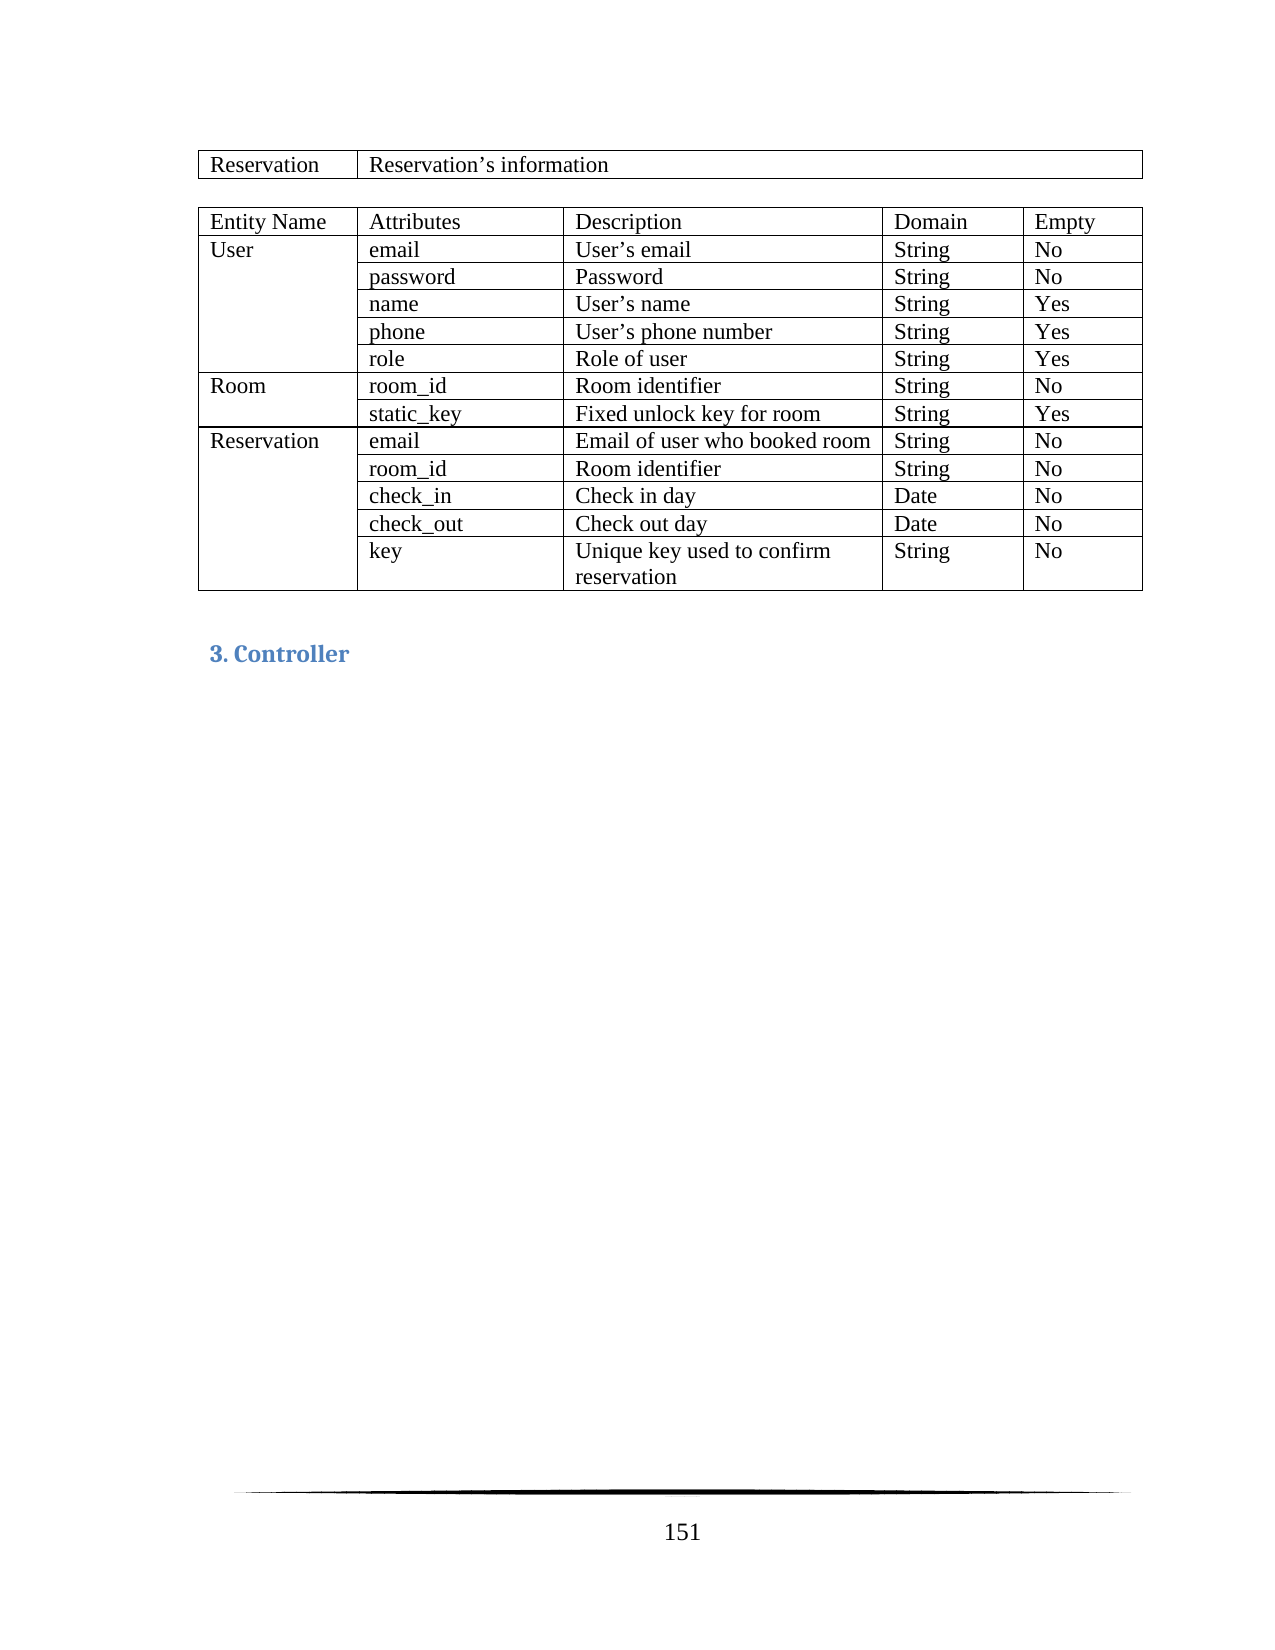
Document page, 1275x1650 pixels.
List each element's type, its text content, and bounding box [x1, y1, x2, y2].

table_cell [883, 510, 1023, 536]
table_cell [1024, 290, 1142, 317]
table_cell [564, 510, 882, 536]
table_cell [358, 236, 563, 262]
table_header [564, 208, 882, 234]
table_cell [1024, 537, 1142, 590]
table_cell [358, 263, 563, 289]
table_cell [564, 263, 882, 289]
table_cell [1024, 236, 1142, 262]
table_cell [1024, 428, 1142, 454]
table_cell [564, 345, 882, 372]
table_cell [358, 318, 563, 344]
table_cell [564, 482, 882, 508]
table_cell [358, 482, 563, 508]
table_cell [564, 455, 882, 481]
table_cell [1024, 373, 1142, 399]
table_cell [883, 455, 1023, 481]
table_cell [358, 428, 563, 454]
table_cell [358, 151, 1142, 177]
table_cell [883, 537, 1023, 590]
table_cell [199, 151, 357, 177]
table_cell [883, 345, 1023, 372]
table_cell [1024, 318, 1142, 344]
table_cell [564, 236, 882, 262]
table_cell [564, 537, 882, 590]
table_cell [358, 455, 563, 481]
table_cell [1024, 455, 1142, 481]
subtitle 3. Controller [210, 640, 1155, 669]
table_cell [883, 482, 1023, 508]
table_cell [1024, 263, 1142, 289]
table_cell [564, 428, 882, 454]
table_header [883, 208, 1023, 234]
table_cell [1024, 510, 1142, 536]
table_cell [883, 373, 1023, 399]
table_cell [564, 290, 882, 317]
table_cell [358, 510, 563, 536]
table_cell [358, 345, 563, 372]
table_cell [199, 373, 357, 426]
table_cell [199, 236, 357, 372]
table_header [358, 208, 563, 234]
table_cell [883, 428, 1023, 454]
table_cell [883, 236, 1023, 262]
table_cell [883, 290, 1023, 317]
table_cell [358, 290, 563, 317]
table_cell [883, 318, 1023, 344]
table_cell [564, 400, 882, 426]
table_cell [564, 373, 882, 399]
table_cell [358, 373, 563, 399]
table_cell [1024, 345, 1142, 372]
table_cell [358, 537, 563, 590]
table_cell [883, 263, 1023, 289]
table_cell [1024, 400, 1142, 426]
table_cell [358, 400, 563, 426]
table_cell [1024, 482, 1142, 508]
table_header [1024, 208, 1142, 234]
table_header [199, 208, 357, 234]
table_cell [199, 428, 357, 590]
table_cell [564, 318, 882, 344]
picture [234, 1488, 1132, 1497]
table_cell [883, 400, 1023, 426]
